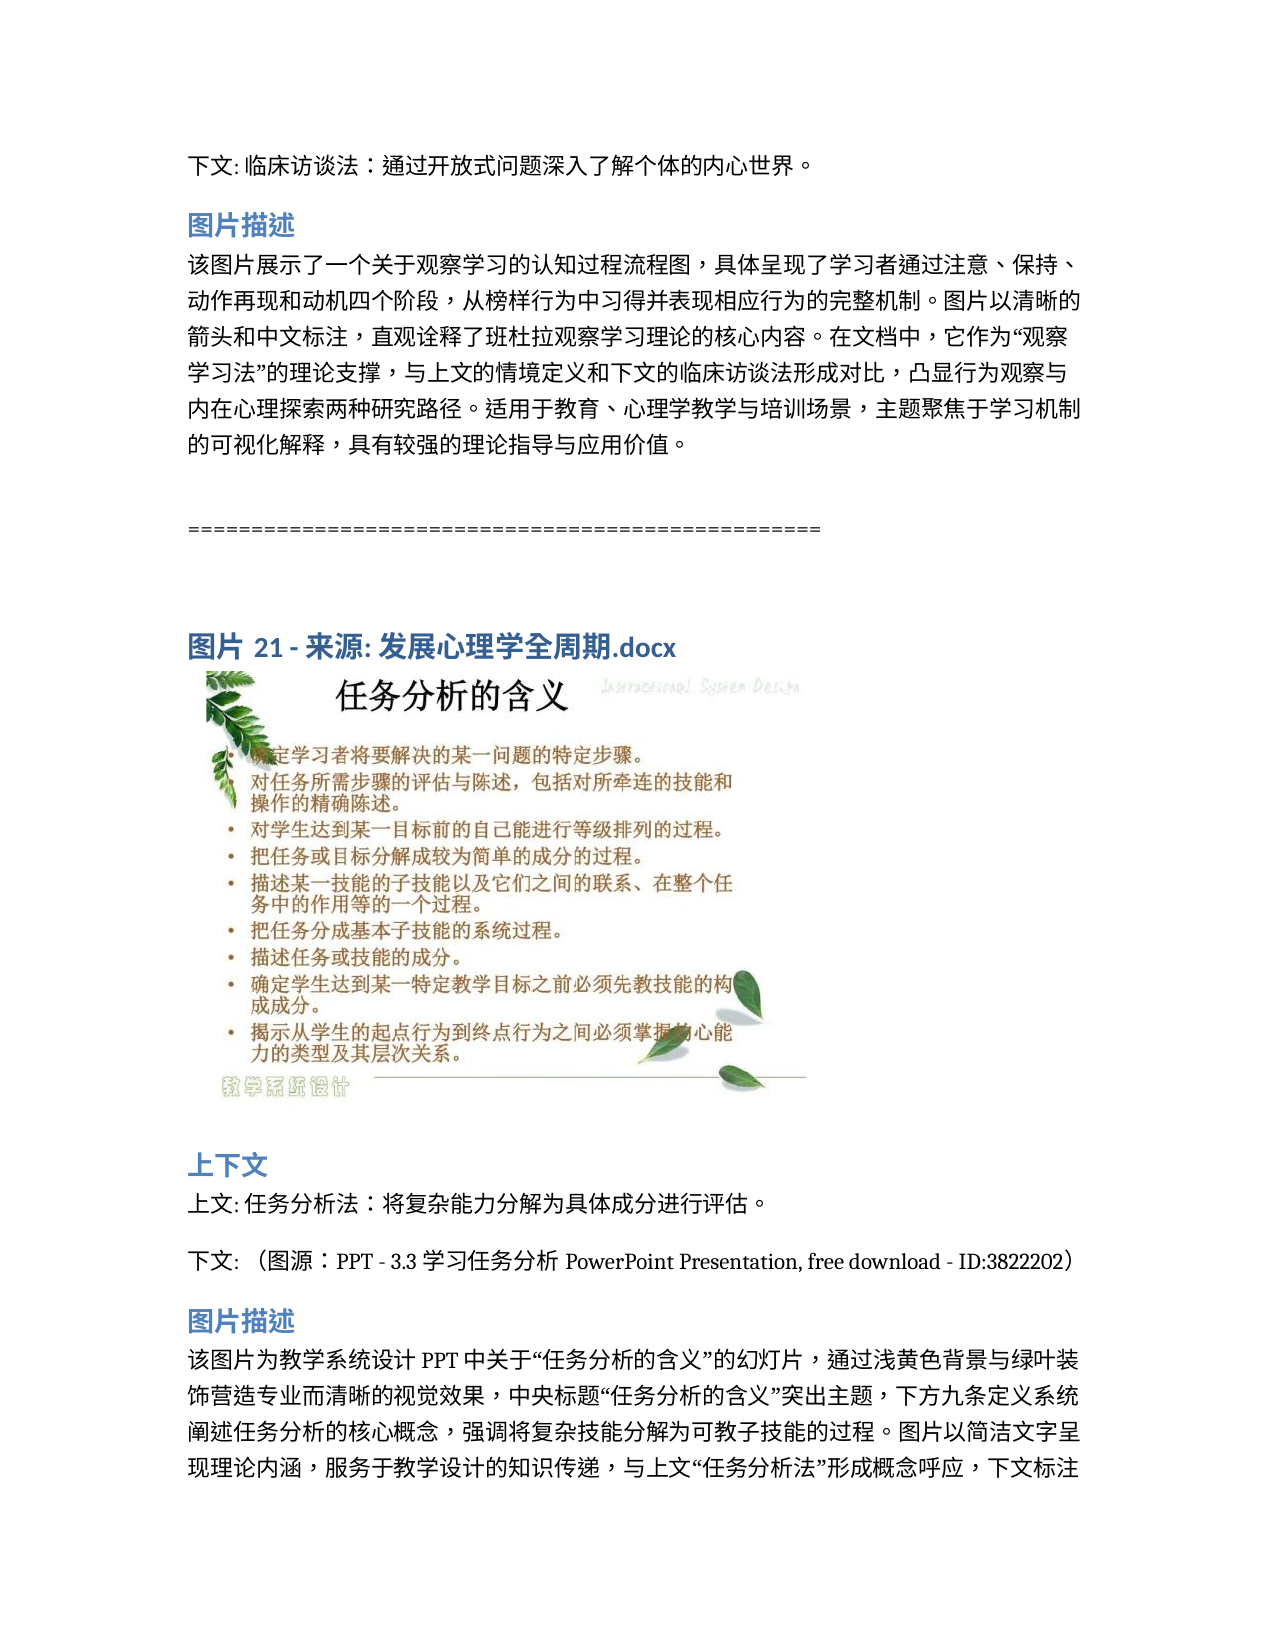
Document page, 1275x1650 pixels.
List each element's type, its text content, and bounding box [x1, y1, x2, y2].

text ================================================== [187, 486, 1087, 572]
text 该图片展示了一个关于观察学习的认知过程流程图，具体呈现了学习者通过注意、保持、动作再现和动机四个阶段，从榜样行为中习得并表现相应行为的完整机制。图片以清晰的箭头和中文标注，直观诠释了班杜拉观察学习理论的核心内容。在文档中，它作为“观察学习法”的理论支撑，与上文的情境定义和下文的临床访谈法形成对比，凸显行为观察与内在心理探索两种研究路径。适用于教育、心理学教学与培训场景，主题聚焦于学习机制的可视化解释，具有较强的理论指导与应用价值。 [187, 249, 1087, 460]
picture [206, 671, 807, 1122]
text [187, 1344, 1087, 1483]
text 下文: （图源：PPT - 3.3 学习任务分析 PowerPoint Presentation, free download - ID:3822202） [187, 1245, 1087, 1276]
text 下文: 临床访谈法：通过开放式问题深入了解个体的内心世界。 [187, 150, 1087, 181]
subtitle 图片描述 [187, 207, 1087, 244]
text 上文: 任务分析法：将复杂能力分解为具体成分进行评估。 [187, 1188, 1087, 1220]
subtitle 图片 21 - 来源: 发展心理学全周期.docx [187, 626, 1087, 666]
subtitle 上下文 [187, 1146, 1087, 1183]
subtitle 图片描述 [187, 1302, 1087, 1339]
